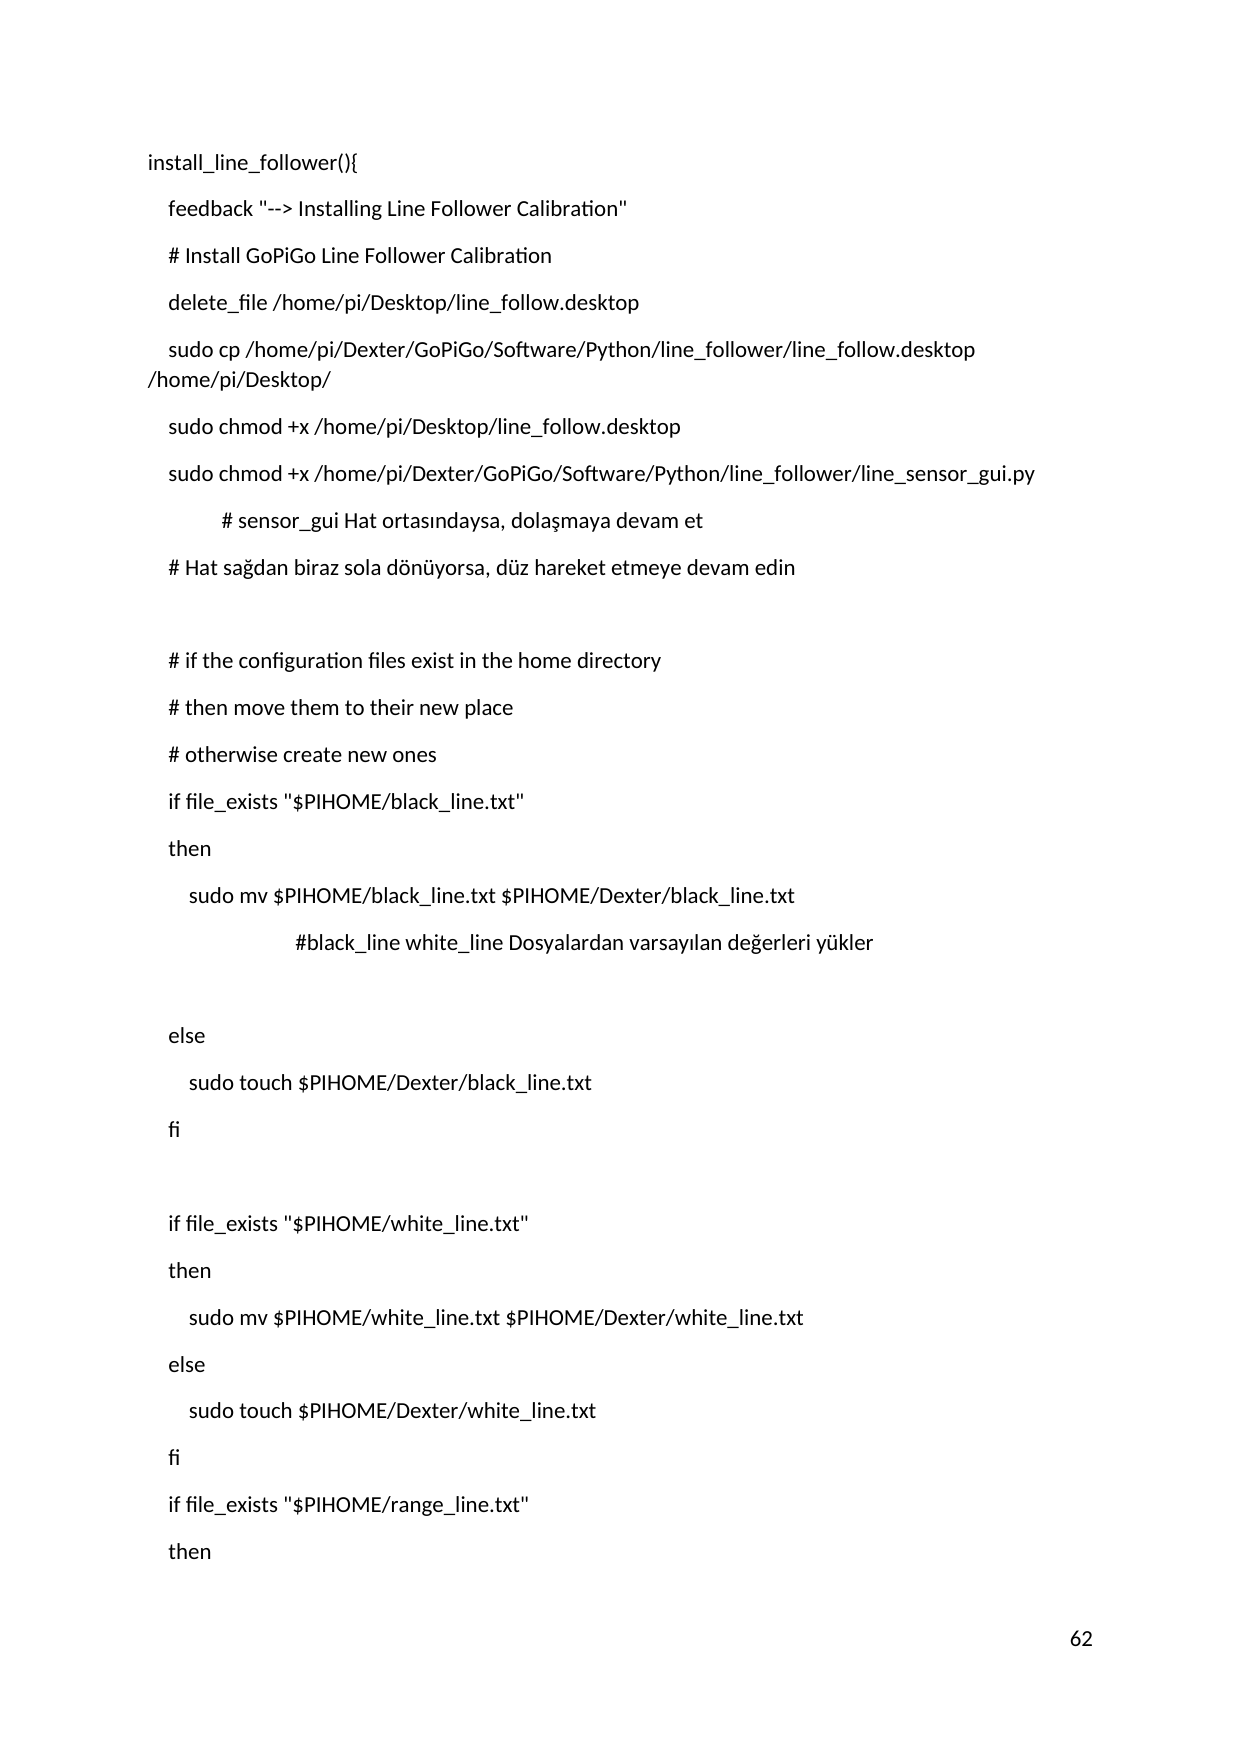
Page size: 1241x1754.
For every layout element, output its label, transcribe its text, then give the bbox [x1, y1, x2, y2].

text if file_exists "$PIHOME/range_line.txt" [148, 1490, 1093, 1518]
text delete_file /home/pi/Desktop/line_follow.desktop [148, 288, 1093, 316]
text # Install GoPiGo Line Follower Calibration [148, 241, 1093, 269]
text else [148, 1022, 1093, 1049]
text else [148, 1350, 1093, 1378]
text if file_exists "$PIHOME/white_line.txt" [148, 1209, 1093, 1237]
text sudo mv $PIHOME/black_line.txt $PIHOME/Dexter/black_line.txt [148, 881, 1093, 909]
text sudo touch $PIHOME/Dexter/white_line.txt [148, 1397, 1093, 1424]
text if file_exists "$PIHOME/black_line.txt" [148, 787, 1093, 815]
text # otherwise create new ones [148, 740, 1093, 768]
text then [148, 1537, 1093, 1565]
text # sensor_gui Hat ortasındaysa, dolaşmaya devam et [148, 506, 1093, 534]
text #black_line white_line Dosyalardan varsayılan değerleri yükler [148, 928, 1093, 956]
text sudo touch $PIHOME/Dexter/black_line.txt [148, 1068, 1093, 1096]
text # then move them to their new place [148, 693, 1093, 721]
text then [148, 1256, 1093, 1284]
text then [148, 834, 1093, 862]
text sudo mv $PIHOME/white_line.txt $PIHOME/Dexter/white_line.txt [148, 1303, 1093, 1331]
text sudo chmod +x /home/pi/Dexter/GoPiGo/Software/Python/line_follower/line_sensor_gui.py [148, 459, 1093, 487]
text fi [148, 1443, 1093, 1471]
text sudo chmod +x /home/pi/Desktop/line_follow.desktop [148, 412, 1093, 440]
text fi [148, 1115, 1093, 1143]
text sudo cp /home/pi/Dexter/GoPiGo/Software/Python/line_follower/line_follow.desktop /home/pi/Desktop/ [148, 335, 1093, 393]
text # Hat sağdan biraz sola dönüyorsa, düz hareket etmeye devam edin [148, 553, 1093, 581]
text install_line_follower(){ [148, 148, 1093, 176]
text feedback "--> Installing Line Follower Calibration" [148, 194, 1093, 222]
text # if the configuration files exist in the home directory [148, 647, 1093, 674]
